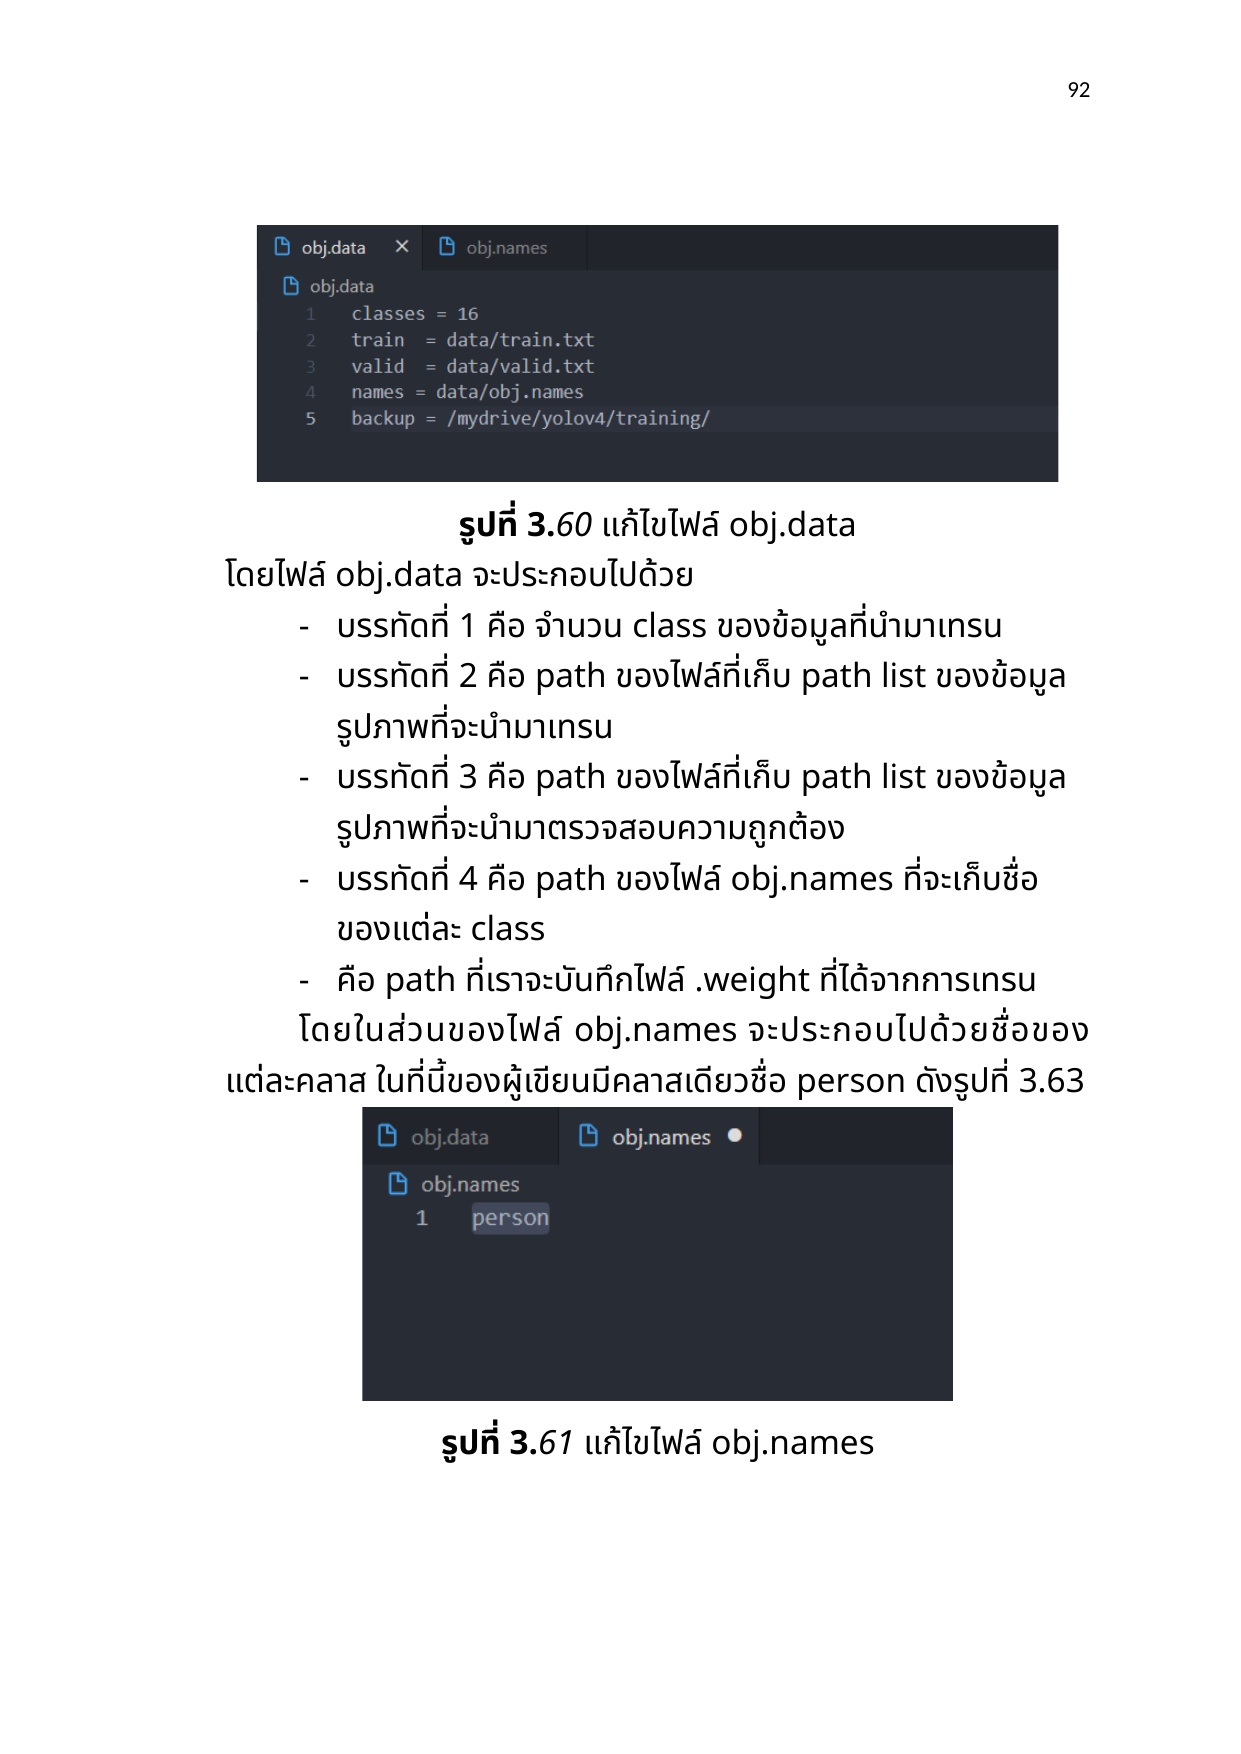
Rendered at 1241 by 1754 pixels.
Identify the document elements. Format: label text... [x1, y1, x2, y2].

list บรรทัดที่ 3 คือ path ของไฟล์ที่เก็บ path list ของข้อมูลรูปภาพที่จะนำมาตรวจสอบความถูกต้อง [299, 753, 1090, 854]
list บรรทัดที่ 1 คือ จำนวน class ของข้อมูลที่นำมาเทรน [299, 602, 1090, 652]
list บรรทัดที่ 2 คือ path ของไฟล์ที่เก็บ path list ของข้อมูลรูปภาพที่จะนำมาเทรน [299, 652, 1090, 753]
picture [256, 225, 1059, 482]
text โดยไฟล์ obj.data จะประกอบไปด้วย [225, 551, 1090, 602]
text รูปที่ 3.61 แก้ไขไฟล์ obj.names [225, 1419, 1090, 1469]
text รูปที่ 3.60 แก้ไขไฟล์ obj.data [225, 500, 1090, 551]
picture [362, 1107, 953, 1401]
text โดยในส่วนของไฟล์ obj.names จะประกอบไปด้วยชื่อของแต่ละคลาส ในที่นี้ของผู้เขียนมีคลาสเดียวชื่อ person ดังรูปที่ 3.63 [225, 1006, 1090, 1107]
list คือ path ที่เราจะบันทึกไฟล์ .weight ที่ได้จากการเทรน [299, 956, 1090, 1006]
list บรรทัดที่ 4 คือ path ของไฟล์ obj.names ที่จะเก็บชื่อของแต่ละ class [299, 854, 1090, 956]
